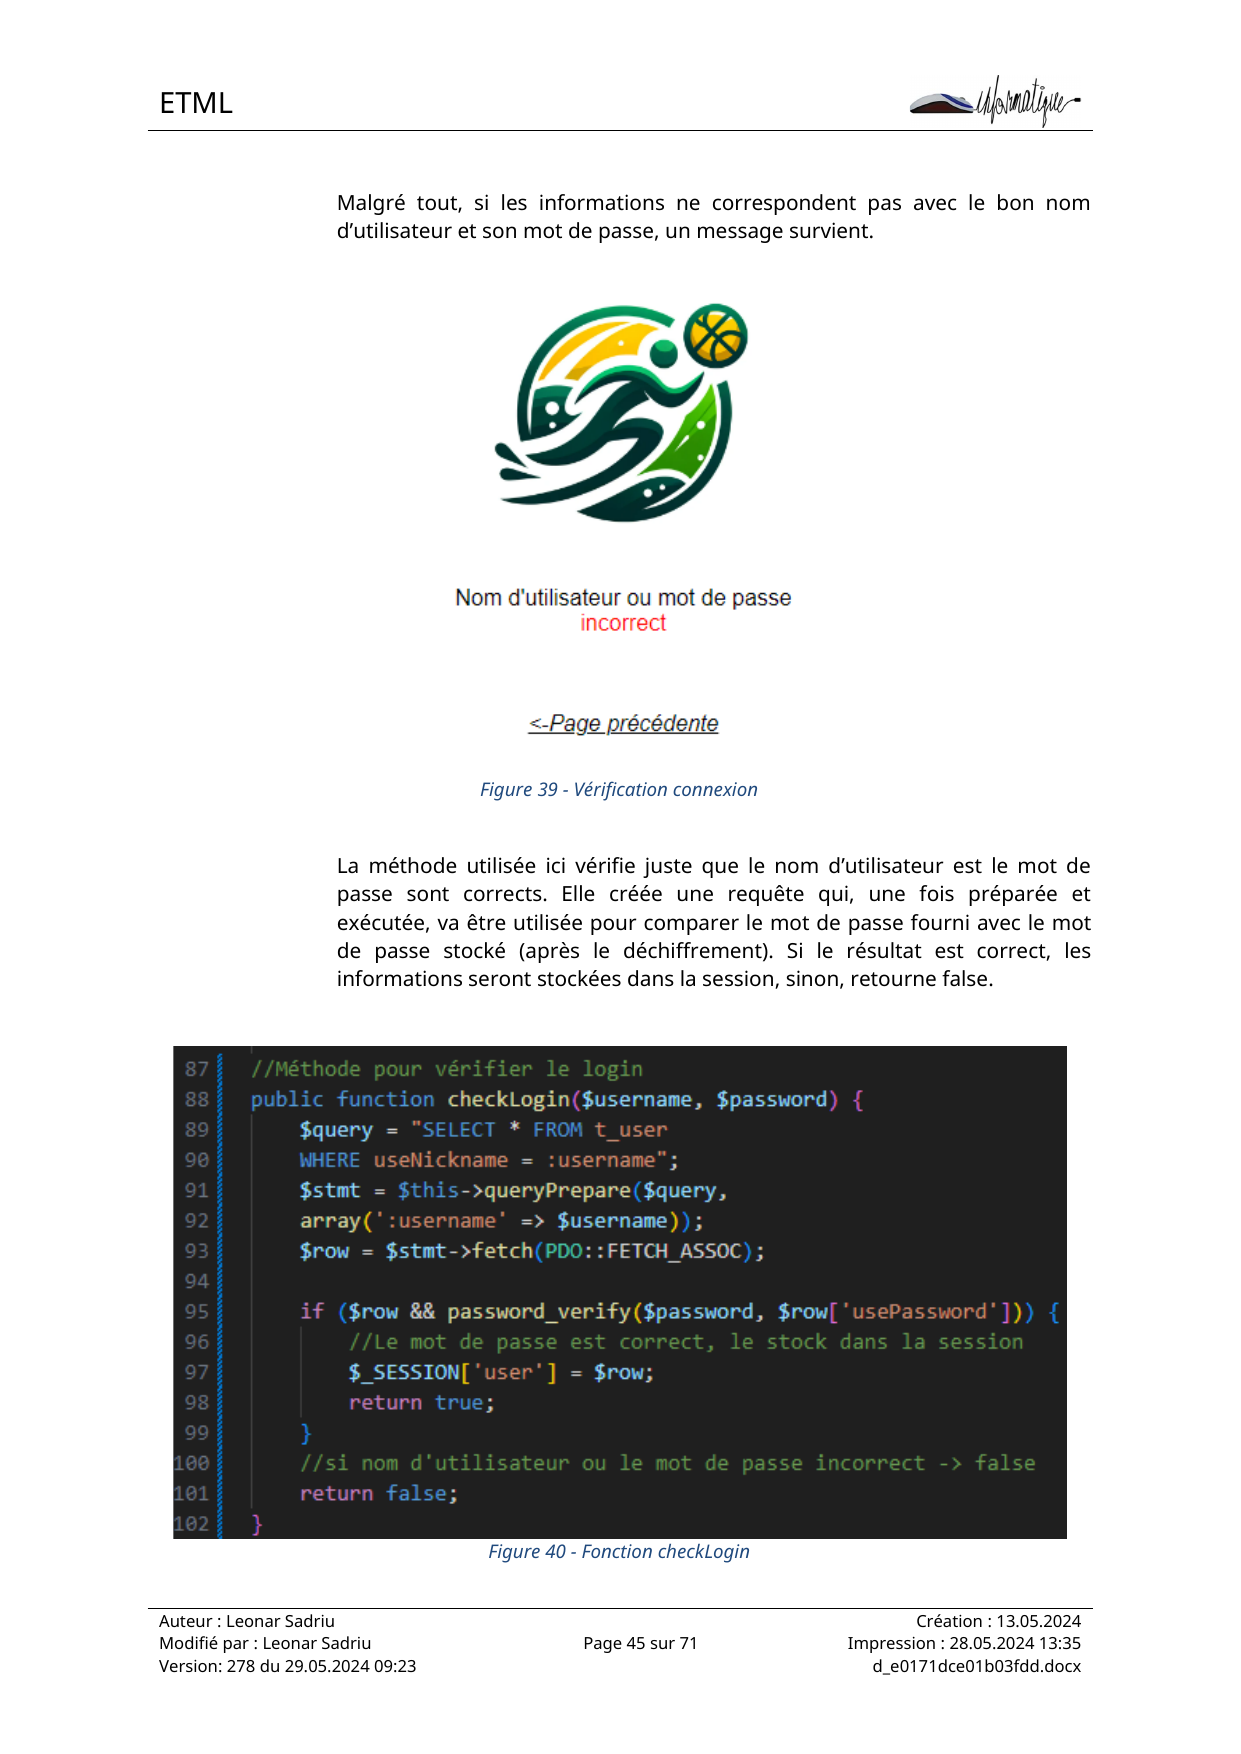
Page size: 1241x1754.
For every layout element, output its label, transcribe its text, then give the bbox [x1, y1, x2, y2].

picture [424, 297, 816, 776]
picture [909, 75, 1082, 128]
text La méthode utilisée ici vérifie juste que le nom d’utilisateur est le mot de passe sont corrects. Elle créée une requête qui, une fois préparée et exécutée, va être utilisée pour comparer le mot de passe fourni avec le mot de passe stocké (après le déchiffrement). Si le résultat est correct, les informations seront stockées dans la session, sinon, retourne false. [337, 851, 1092, 993]
text Malgré tout, si les informations ne correspondent pas avec le bon nom d’utilisateur et son mot de passe, un message survient. [337, 188, 1092, 244]
picture [173, 1046, 1067, 1539]
